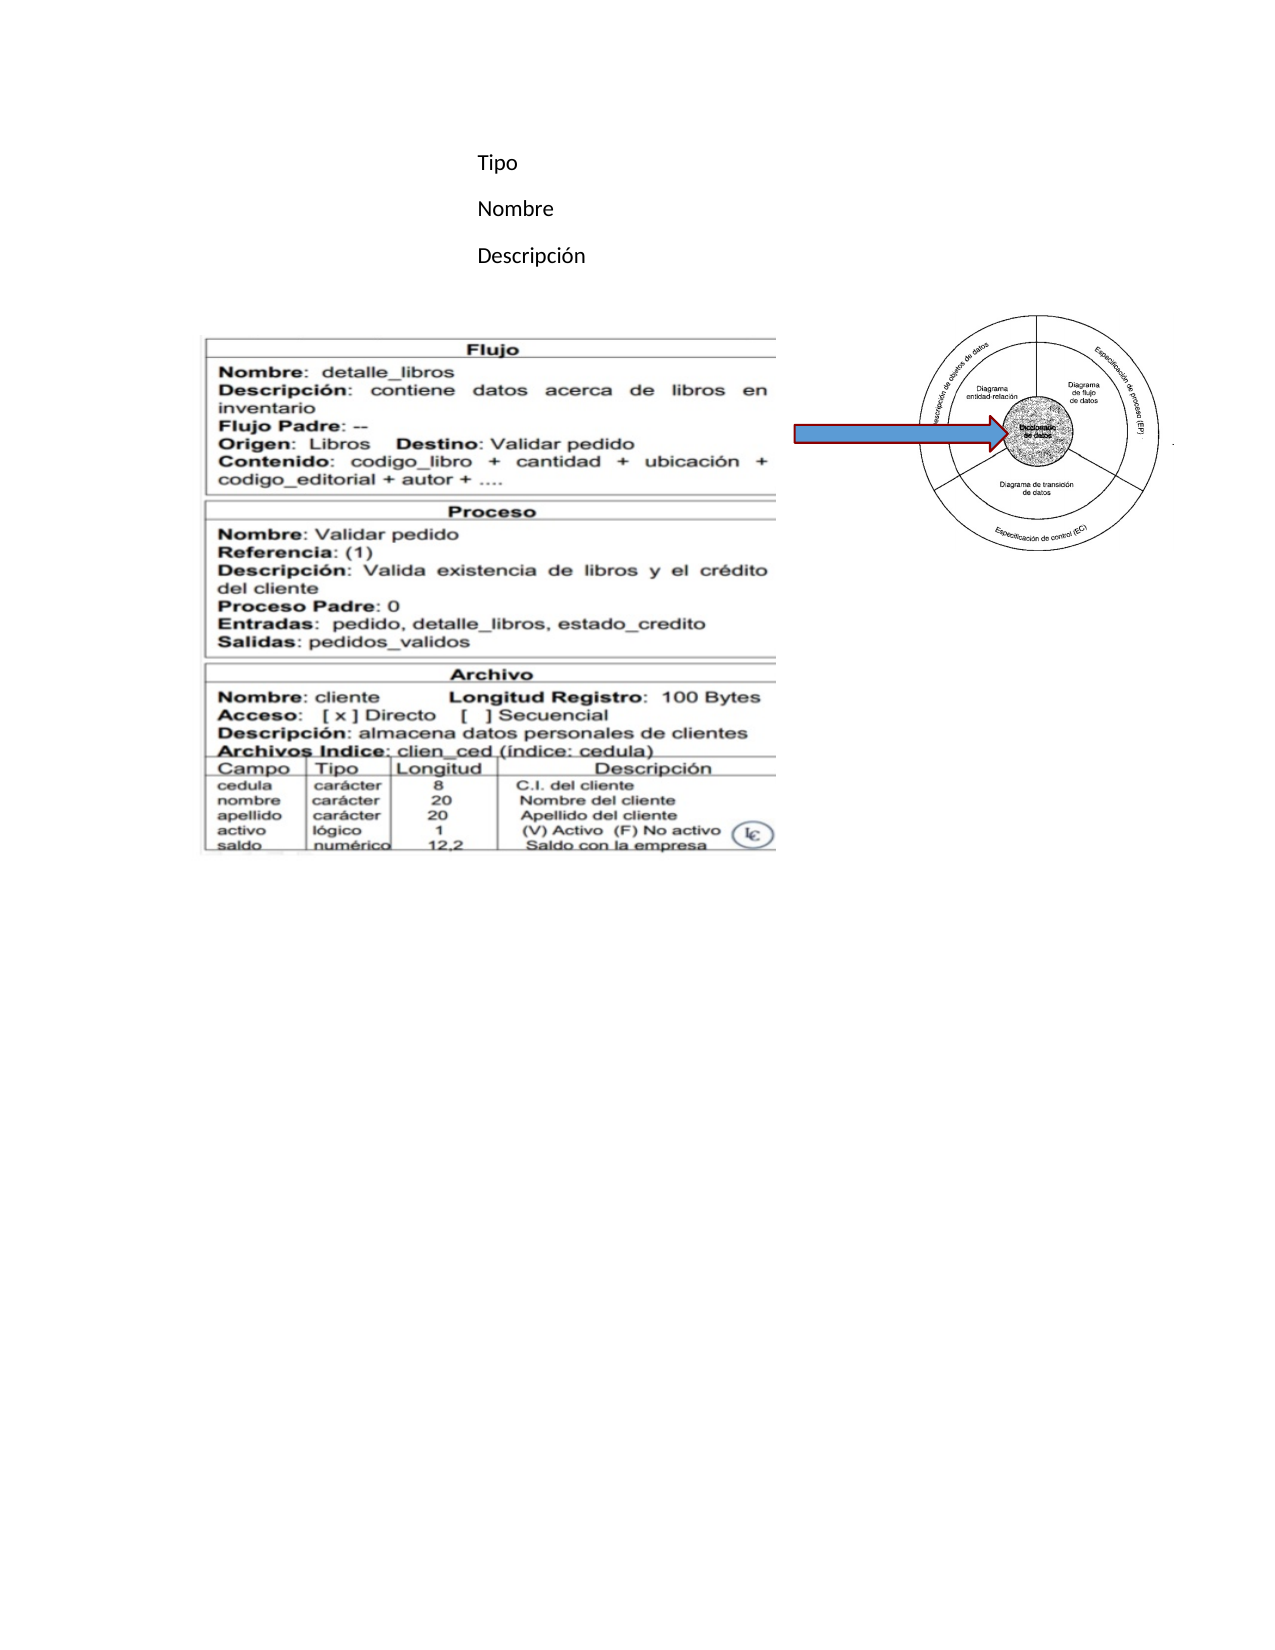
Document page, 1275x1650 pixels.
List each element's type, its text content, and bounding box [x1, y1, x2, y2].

picture [177, 335, 776, 873]
list Nombre [440, 194, 1098, 222]
picture [901, 313, 1174, 551]
list Tipo [440, 148, 1098, 176]
list Descripción [440, 241, 1098, 269]
